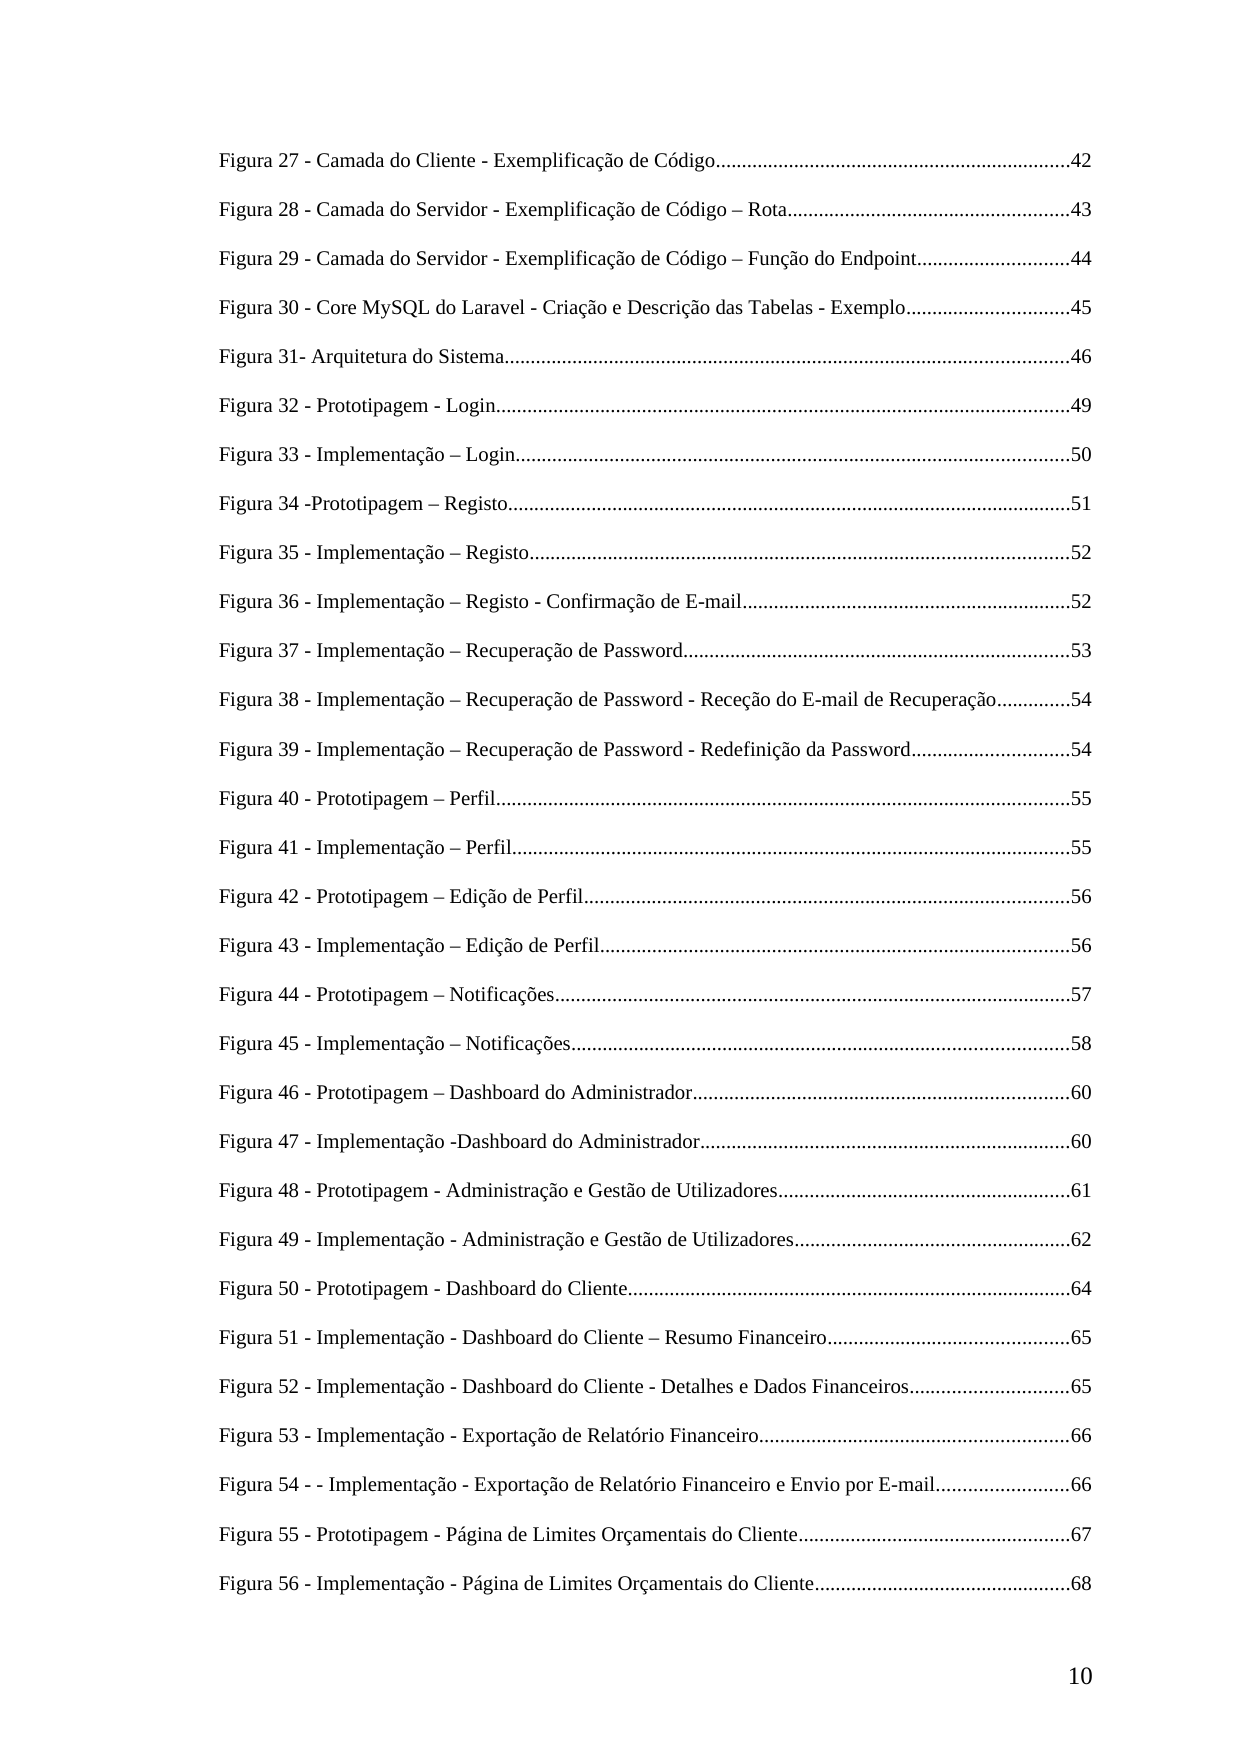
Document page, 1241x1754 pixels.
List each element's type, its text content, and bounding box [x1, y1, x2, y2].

text Figura 38 - Implementação – Recuperação de Password - Receção do E-mail de Recuperação 54 [177, 687, 1092, 711]
text Figura 55 - Prototipagem - Página de Limites Orçamentais do Cliente 67 [177, 1521, 1092, 1546]
text Figura 49 - Implementação - Administração e Gestão de Utilizadores 62 [177, 1227, 1092, 1251]
text Figura 33 - Implementação – Login 50 [177, 442, 1092, 466]
text Figura 28 - Camada do Servidor - Exemplificação de Código – Rota 43 [177, 197, 1092, 221]
text Figura 50 - Prototipagem - Dashboard do Cliente 64 [177, 1276, 1092, 1300]
text Figura 40 - Prototipagem – Perfil 55 [177, 786, 1092, 809]
text Figura 42 - Prototipagem – Edição de Perfil 56 [177, 884, 1092, 908]
text Figura 36 - Implementação – Registo - Confirmação de E-mail 52 [177, 589, 1092, 613]
text Figura 27 - Camada do Cliente - Exemplificação de Código 42 [177, 148, 1092, 172]
text Figura 54 - - Implementação - Exportação de Relatório Financeiro e Envio por E-mail 66 [177, 1472, 1092, 1496]
text Figura 31- Arquitetura do Sistema 46 [177, 344, 1092, 368]
text Figura 56 - Implementação - Página de Limites Orçamentais do Cliente 68 [177, 1571, 1092, 1594]
text Figura 51 - Implementação - Dashboard do Cliente – Resumo Financeiro 65 [177, 1325, 1092, 1349]
text Figura 52 - Implementação - Dashboard do Cliente - Detalhes e Dados Financeiros 65 [177, 1374, 1092, 1398]
text Figura 45 - Implementação – Notificações 58 [177, 1031, 1092, 1055]
text Figura 44 - Prototipagem – Notificações 57 [177, 982, 1092, 1006]
text Figura 34 -Prototipagem – Registo 51 [177, 491, 1092, 515]
text Figura 35 - Implementação – Registo 52 [177, 540, 1092, 564]
text Figura 30 - Core MySQL do Laravel - Criação e Descrição das Tabelas - Exemplo 45 [177, 295, 1092, 319]
text Figura 46 - Prototipagem – Dashboard do Administrador 60 [177, 1080, 1092, 1104]
text Figura 53 - Implementação - Exportação de Relatório Financeiro 66 [177, 1423, 1092, 1447]
text Figura 47 - Implementação -Dashboard do Administrador 60 [177, 1129, 1092, 1153]
text Figura 39 - Implementação – Recuperação de Password - Redefinição da Password 54 [177, 736, 1092, 761]
text Figura 48 - Prototipagem - Administração e Gestão de Utilizadores 61 [177, 1178, 1092, 1202]
text Figura 29 - Camada do Servidor - Exemplificação de Código – Função do Endpoint 44 [177, 246, 1092, 270]
text Figura 37 - Implementação – Recuperação de Password 53 [177, 638, 1092, 662]
text Figura 43 - Implementação – Edição de Perfil 56 [177, 933, 1092, 957]
text Figura 41 - Implementação – Perfil 55 [177, 834, 1092, 859]
text Figura 32 - Prototipagem - Login 49 [177, 393, 1092, 417]
